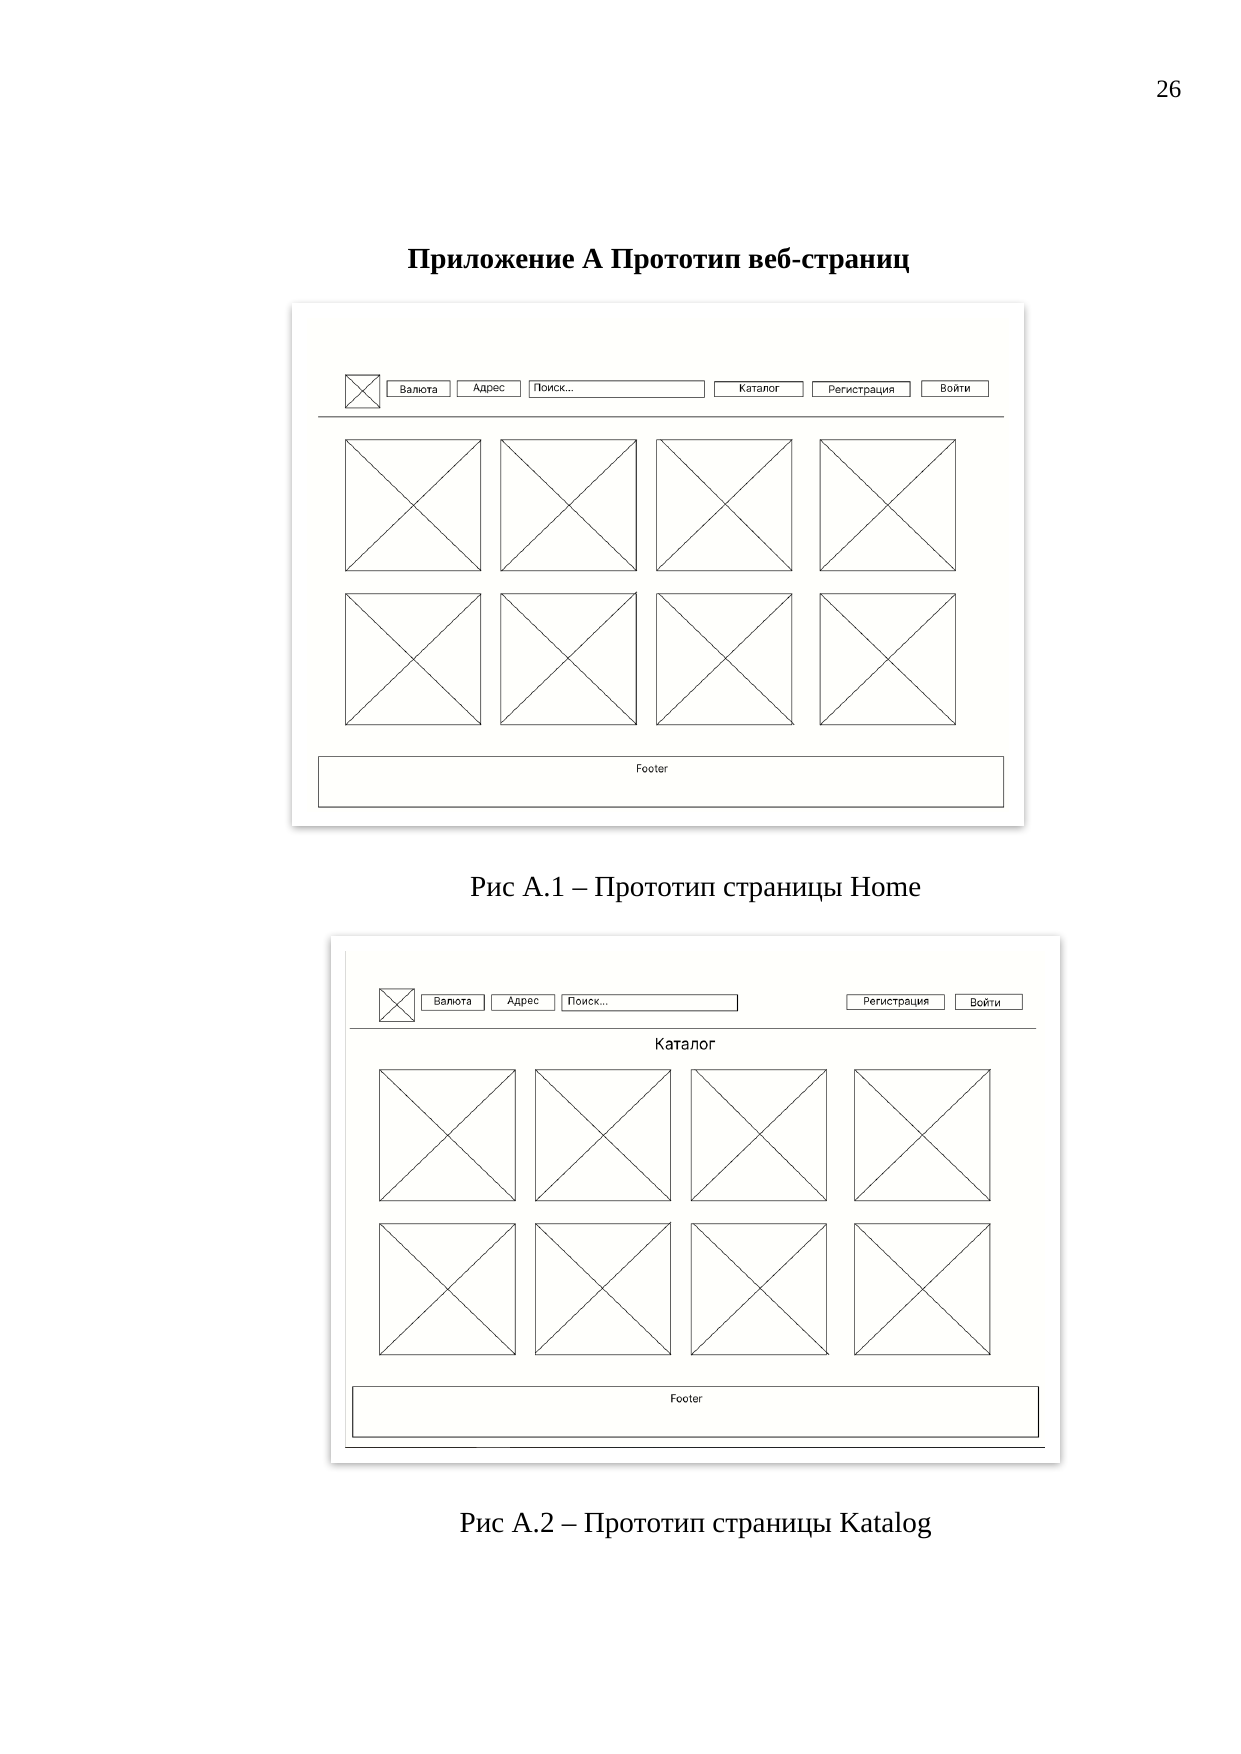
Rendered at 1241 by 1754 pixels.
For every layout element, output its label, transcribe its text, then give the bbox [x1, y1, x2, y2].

picture [307, 318, 1009, 812]
picture [345, 951, 1045, 1448]
subtitle Приложение А Прототип веб-страниц [136, 241, 1181, 274]
text Рис A.1 – Прототип страницы Home [136, 869, 1181, 903]
text Рис A.2 – Прототип страницы Katalog [136, 1505, 1181, 1538]
